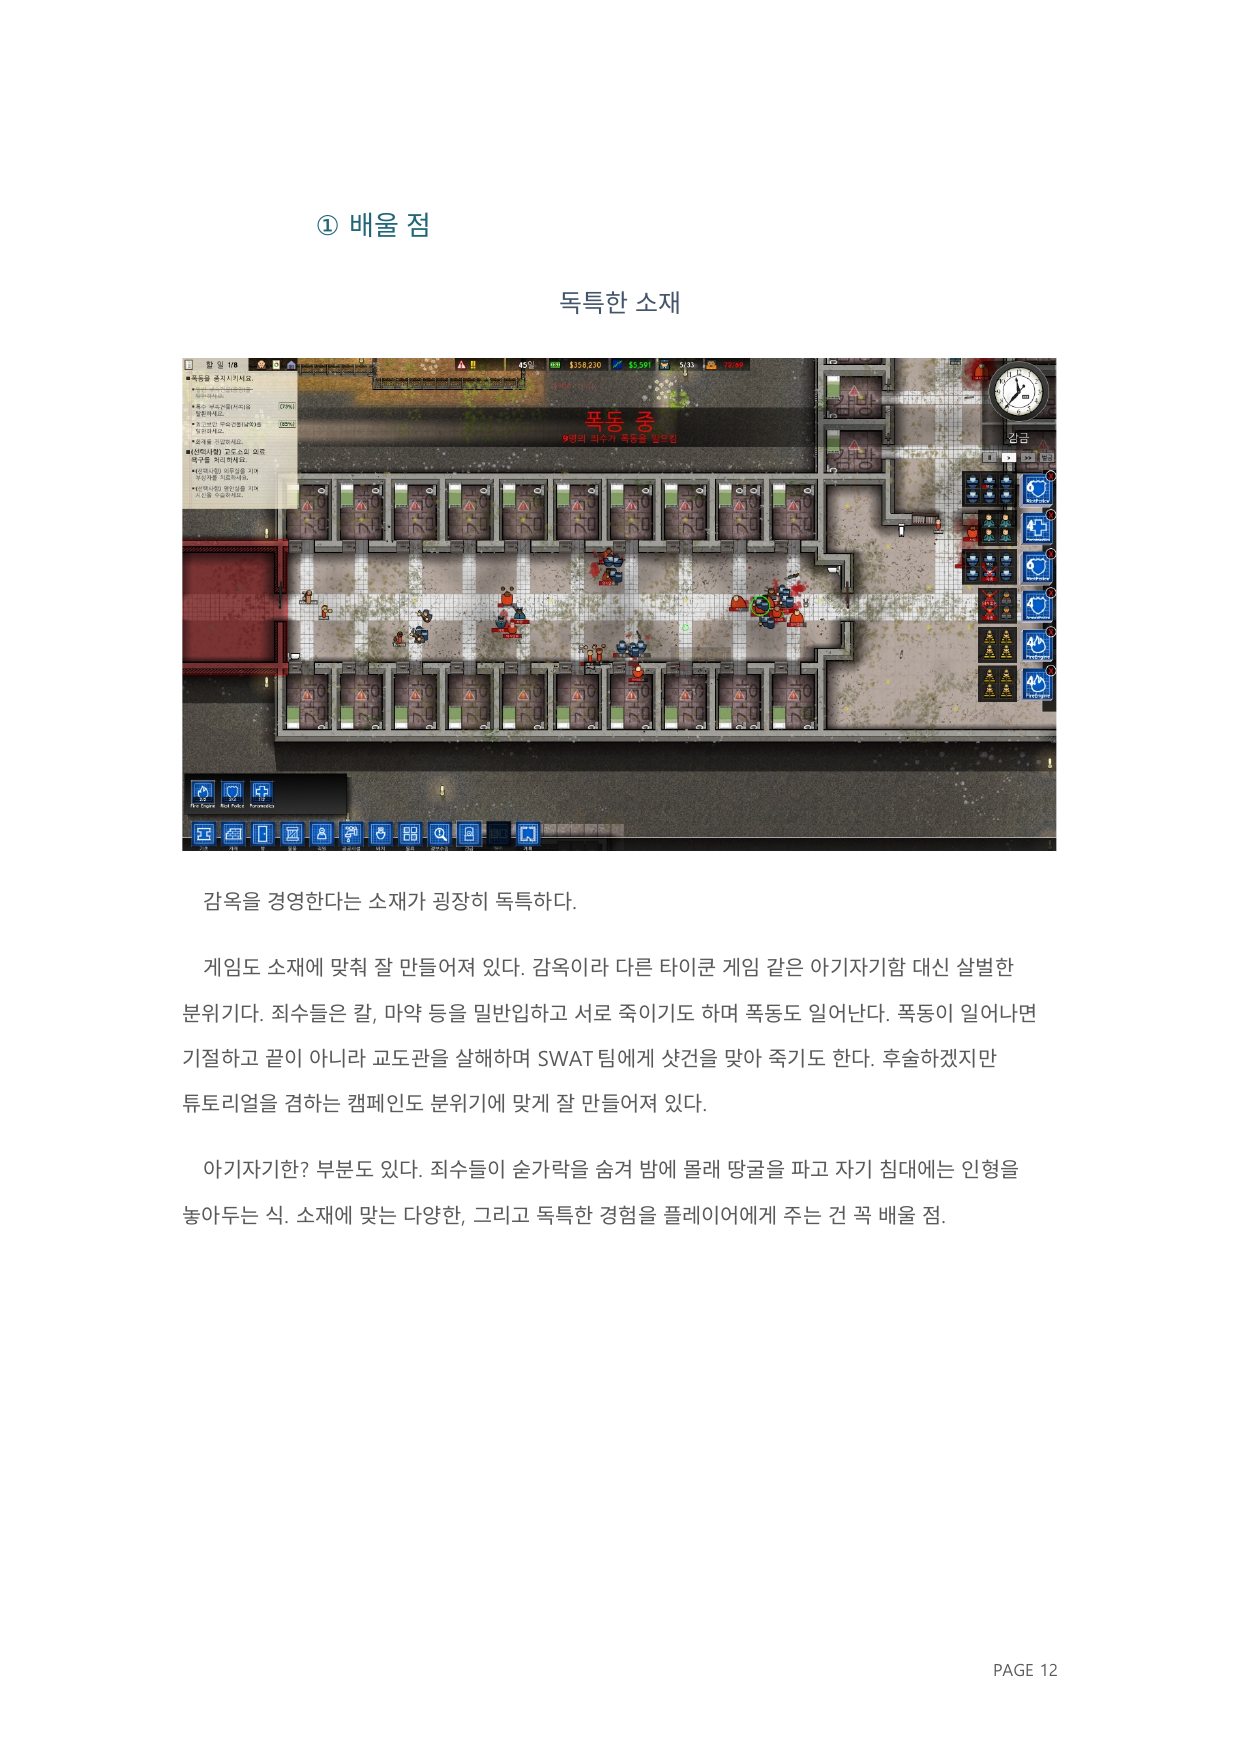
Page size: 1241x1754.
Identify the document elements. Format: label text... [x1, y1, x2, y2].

subtitle 독특한 소재 [201, 283, 1039, 320]
text 아기자기한? 부분도 있다. 죄수들이 숟가락을 숨겨 밤에 몰래 땅굴을 파고 자기 침대에는 인형을 놓아두는 식. 소재에 맞는 다양한, 그리고 독특한 경험을 플레이어에게 주는 건 꼭 배울 점. [182, 1154, 1058, 1229]
picture [182, 358, 1057, 851]
subtitle 배울 점 [315, 204, 1058, 243]
text 감옥을 경영한다는 소재가 굉장히 독특하다. [182, 885, 1058, 916]
text 게임도 소재에 맞춰 잘 만들어져 있다. 감옥이라 다른 타이쿤 게임 같은 아기자기함 대신 살벌한 분위기다. 죄수들은 칼, 마약 등을 밀반입하고 서로 죽이기도 하며 폭동도 일어난다. 폭동이 일어나면 기절하고 끝이 아니라 교도관을 살해하며 SWAT팀에게 샷건을 맞아 죽기도 한다. 후술하겠지만 튜토리얼을 겸하는 캠페인도 분위기에 맞게 잘 만들어져 있다. [182, 952, 1058, 1118]
